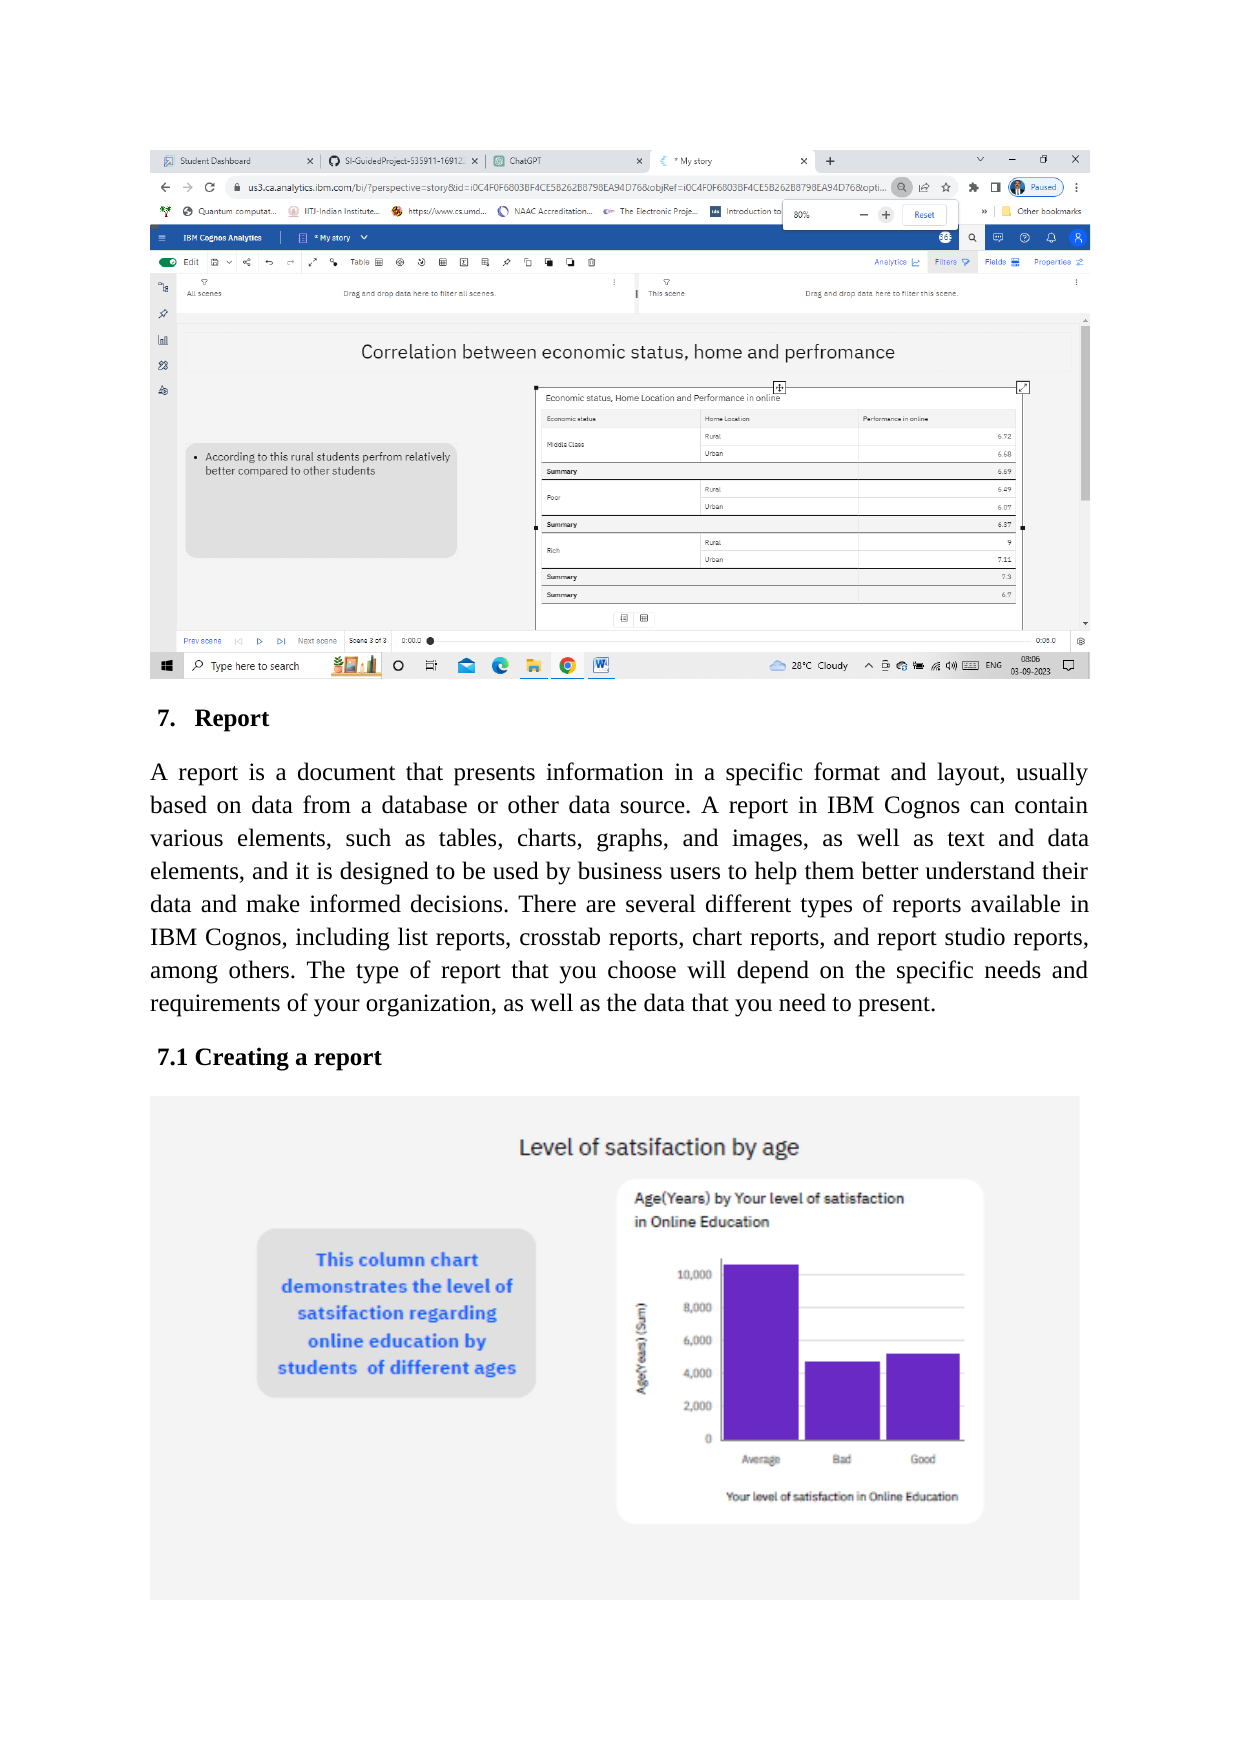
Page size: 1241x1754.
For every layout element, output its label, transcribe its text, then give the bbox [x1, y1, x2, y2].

picture [150, 150, 1091, 679]
text A report is a document that presents information in a specific format and layout, usually based on data from a database or other data source. A report in IBM Cognos can contain various elements, such as tables, charts, graphs, and images, as well as text and data elements, and it is designed to be used by business users to help them better understand their data and make informed decisions. There are several different types of reports available in IBM Cognos, including list reports, crosstab reports, chart reports, and report studio reports, among others. The type of report that you choose will depend on the specific needs and requirements of your organization, as well as the data that you need to present. [150, 757, 1090, 1017]
list Creating a report [157, 1042, 1090, 1071]
list Report [157, 703, 1090, 732]
